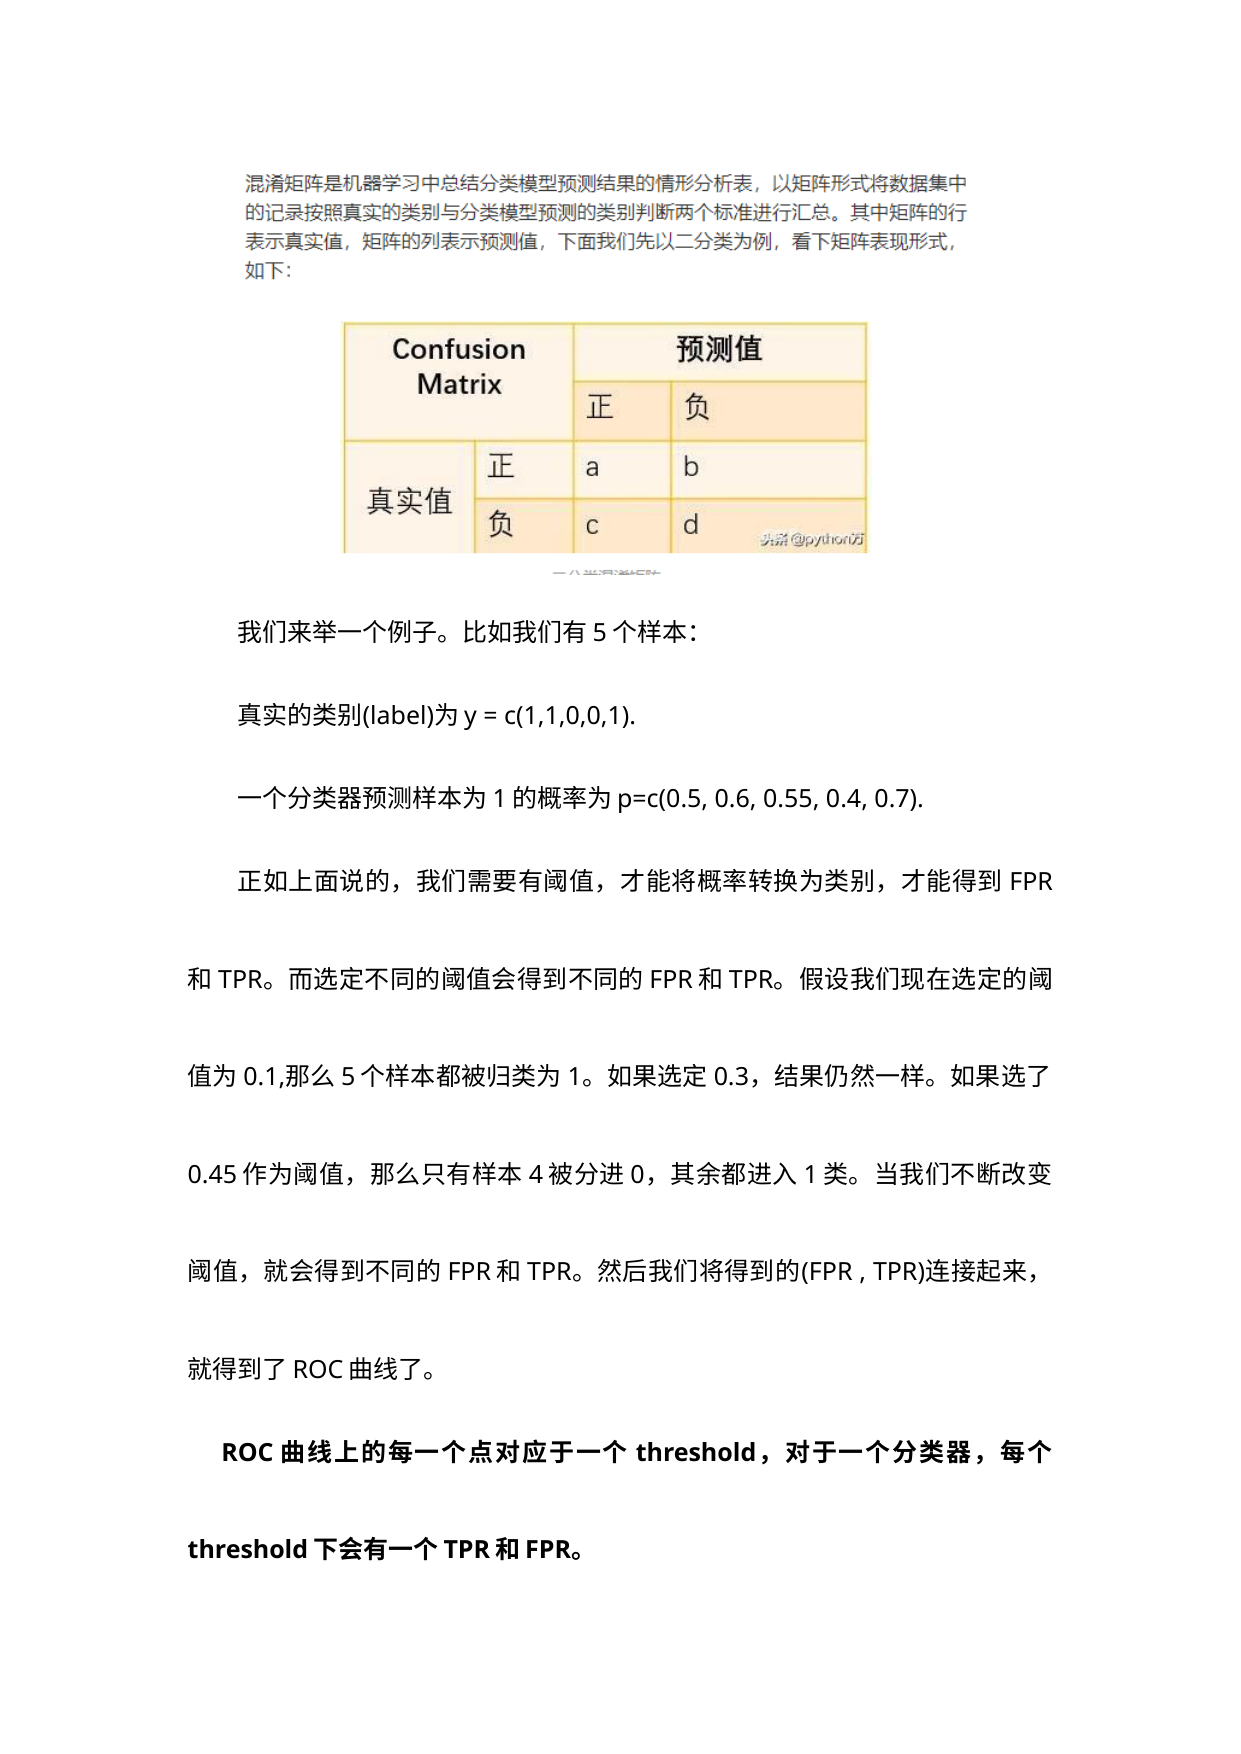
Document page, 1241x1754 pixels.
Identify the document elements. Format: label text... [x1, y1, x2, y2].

text 一个分类器预测样本为1的概率为p=c(0.5, 0.6, 0.55, 0.4, 0.7). [187, 764, 1053, 829]
text ROC曲线上的每一个点对应于一个threshold，对于一个分类器，每个threshold下会有一个TPR和FPR。 [187, 1418, 1053, 1580]
text 正如上面说的，我们需要有阈值，才能将概率转换为类别，才能得到FPR和TPR。而选定不同的阈值会得到不同的FPR和TPR。假设我们现在选定的阈值为0.1,那么5个样本都被归类为1。如果选定0.3，结果仍然一样。如果选了0.45作为阈值，那么只有样本4被分进0，其余都进入1类。当我们不断改变阈值，就会得到不同的FPR和TPR。然后我们将得到的(FPR , TPR)连接起来，就得到了ROC曲线了。 [187, 847, 1053, 1400]
text 我们来举一个例子。比如我们有5个样本： [187, 598, 1053, 663]
picture [231, 162, 1002, 575]
text 真实的类别(label)为y = c(1,1,0,0,1). [187, 681, 1053, 746]
